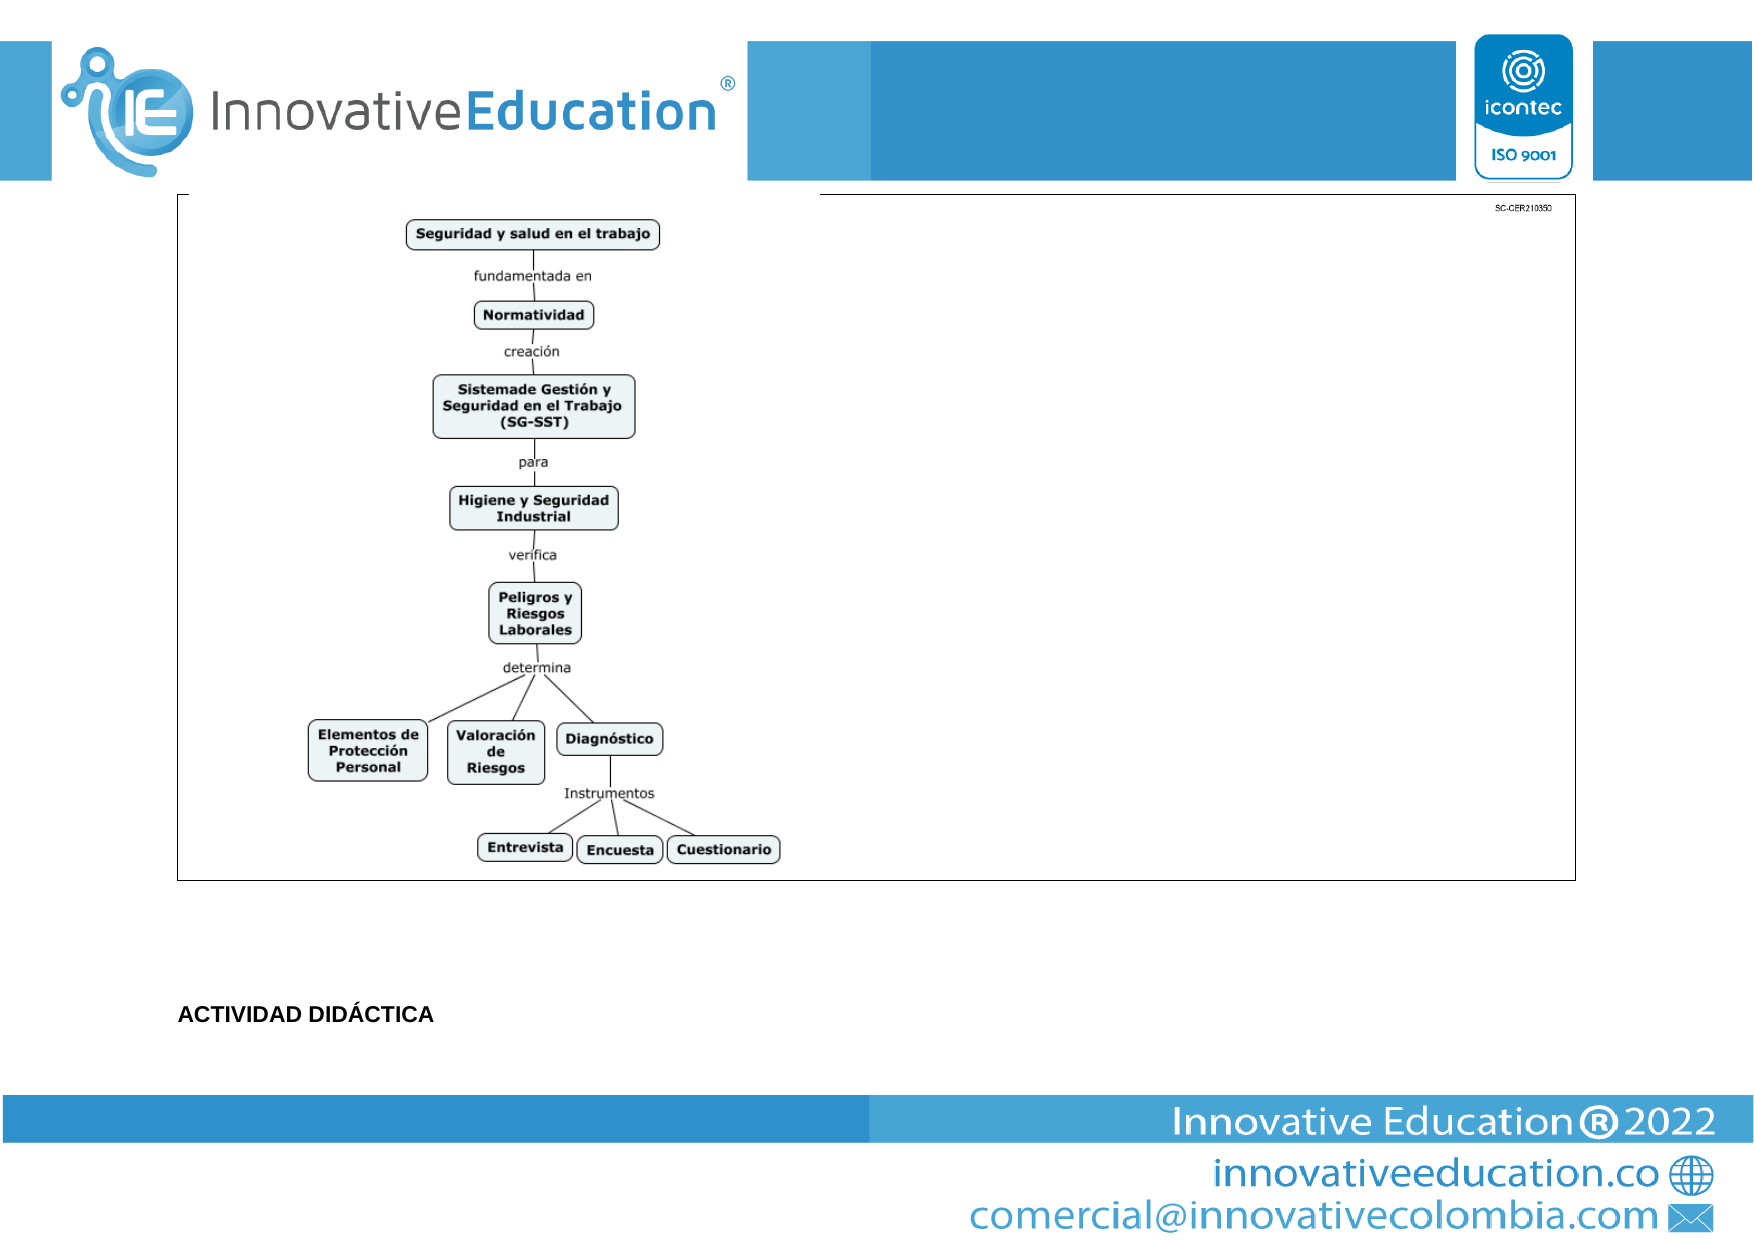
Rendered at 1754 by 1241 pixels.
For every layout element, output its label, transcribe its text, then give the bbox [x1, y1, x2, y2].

picture [0, 28, 1456, 871]
picture [2, 1093, 1754, 1239]
text ACTIVIDAD DIDÁCTICA [177, 1001, 1577, 1028]
picture [1471, 32, 1576, 194]
picture [1593, 28, 1752, 194]
table_cell [178, 195, 1575, 879]
